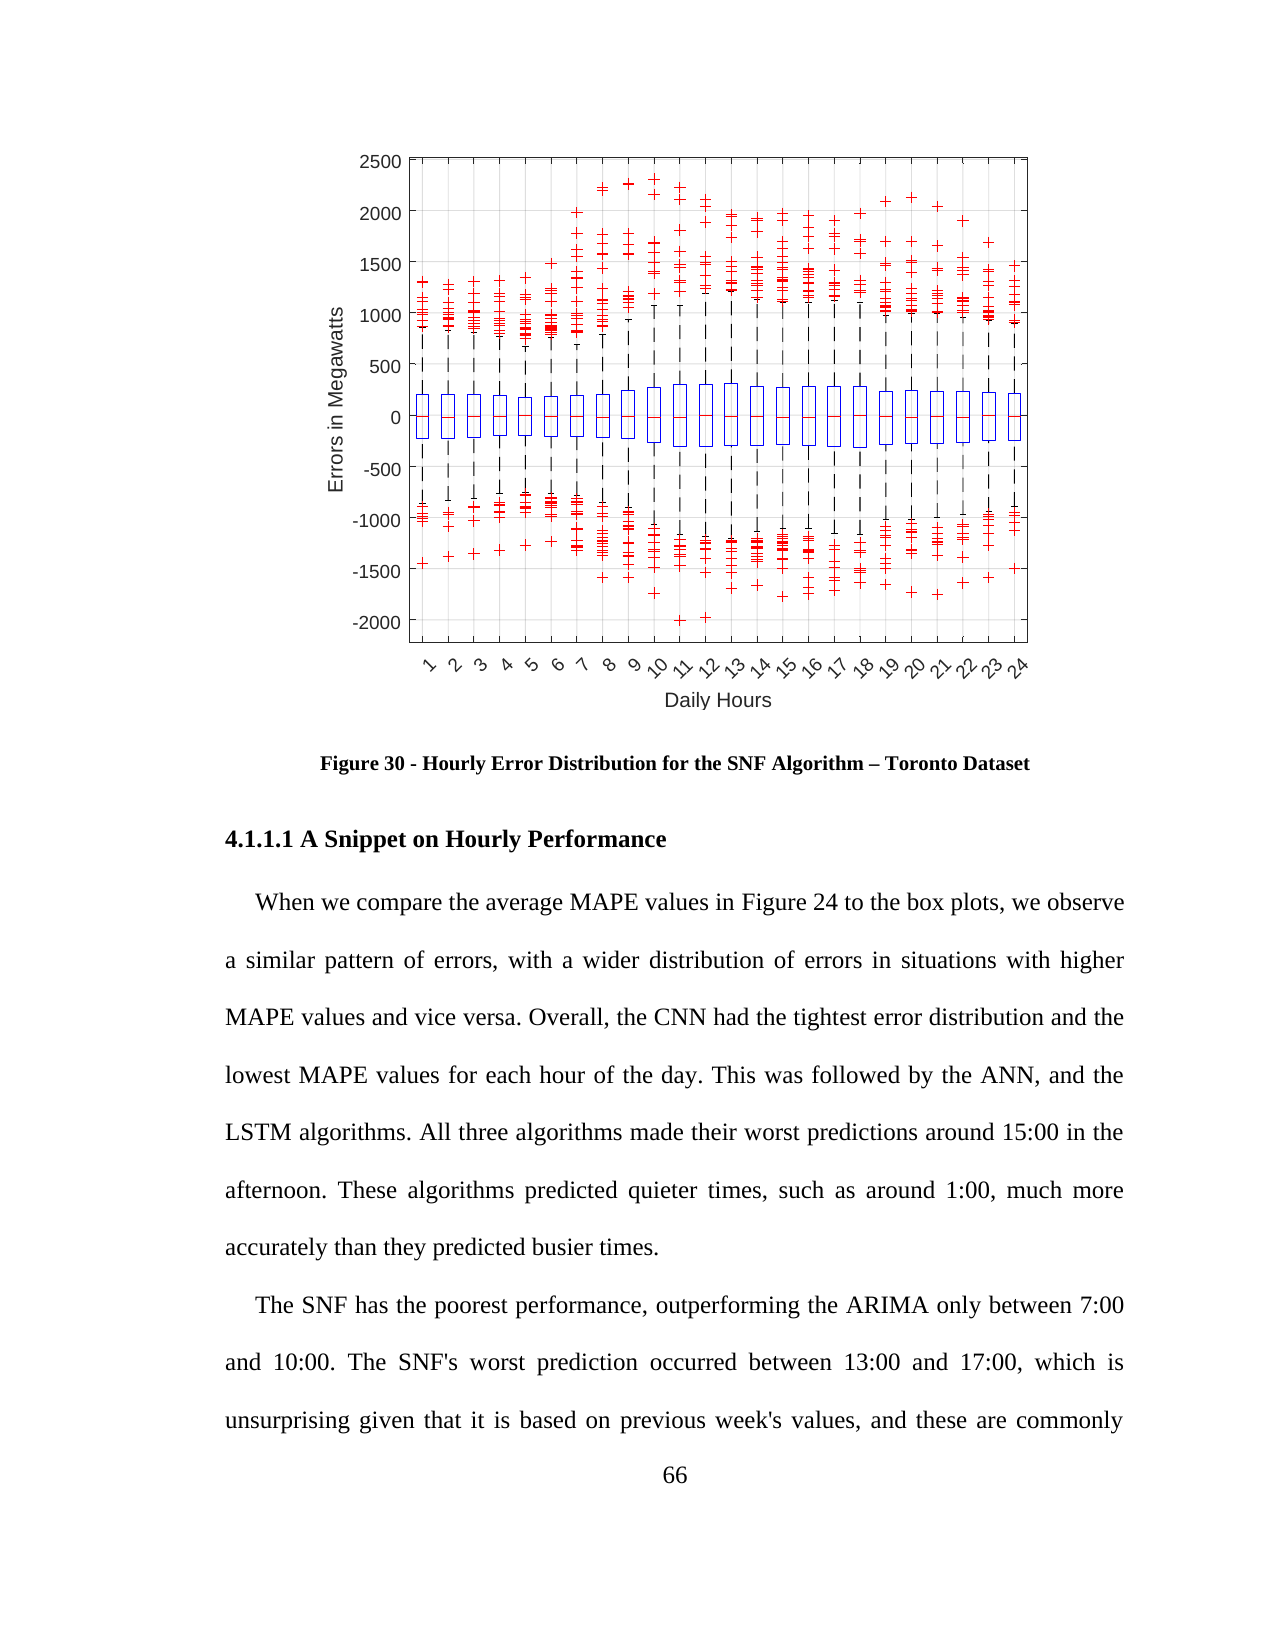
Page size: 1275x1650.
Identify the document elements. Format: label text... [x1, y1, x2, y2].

subtitle 4.1.1.1 A Snippet on Hourly Performance [225, 824, 1125, 852]
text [225, 1290, 1125, 1434]
text When we compare the average MAPE values in Figure 24 to the box plots, we observe a similar pattern of errors, with a wider distribution of errors in situations with higher MAPE values and vice versa. Overall, the CNN had the tightest error distribution and the lowest MAPE values for each hour of the day. This was followed by the ANN, and the LSTM algorithms. All three algorithms made their worst predictions around 15:00 in the afternoon. These algorithms predicted quieter times, such as around 1:00, much more accurately than they predicted busier times. [225, 887, 1125, 1261]
text Figure 30 - Hourly Error Distribution for the SNF Algorithm – Toronto Dataset [225, 751, 1125, 775]
